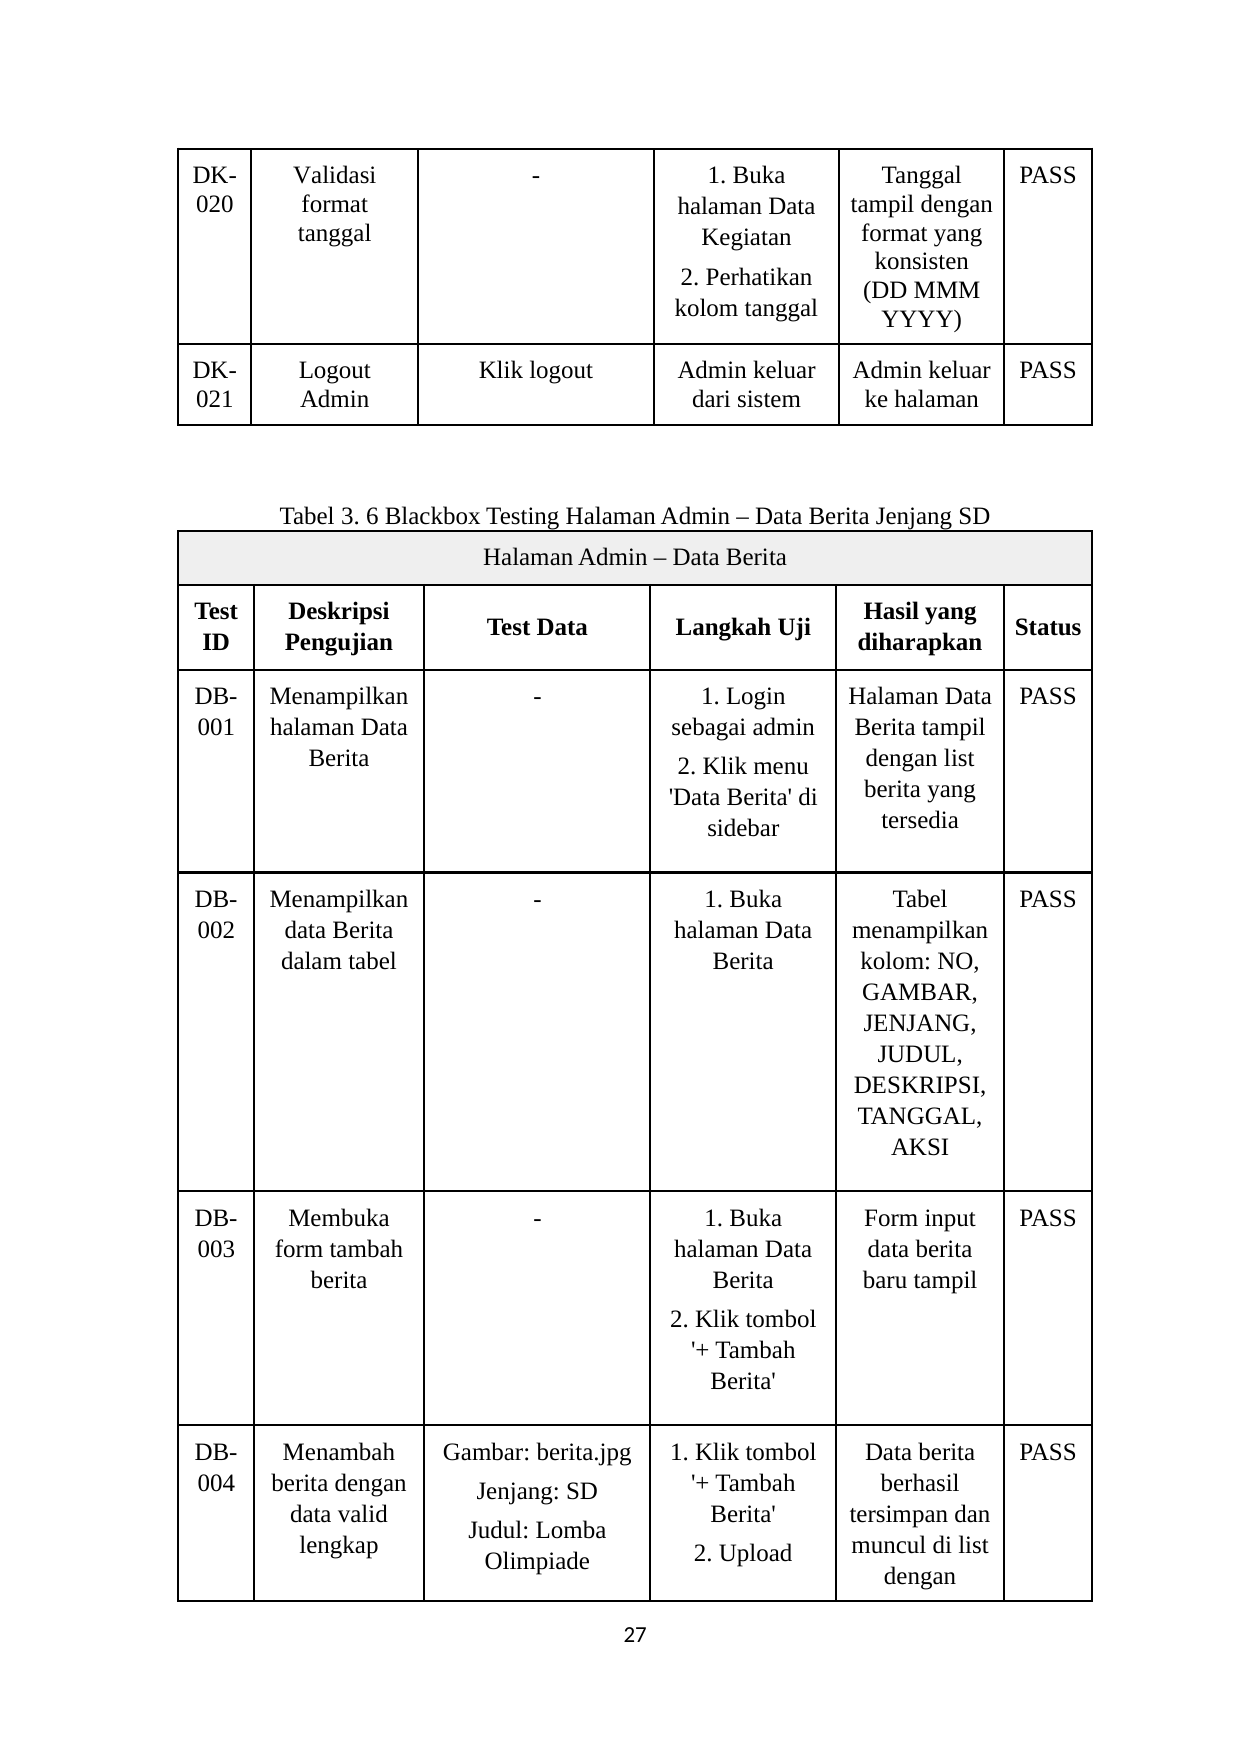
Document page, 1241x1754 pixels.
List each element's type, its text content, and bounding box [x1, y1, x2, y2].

table_cell Tanggal tampil dengan format yang konsisten (DD MMM YYYY) [840, 150, 1003, 343]
table_cell DK-021 [179, 345, 250, 423]
table_cell PASS [1005, 1426, 1091, 1600]
table_cell Langkah Uji [651, 586, 835, 668]
table_cell 1. Login sebagai admin 2. Klik menu 'Data Berita' di sidebar [651, 671, 835, 871]
table_cell Tabel menampilkan kolom: NO, GAMBAR, JENJANG, JUDUL, DESKRIPSI, TANGGAL, AKSI [837, 874, 1003, 1190]
table_cell Menampilkan halaman Data Berita [255, 671, 423, 871]
table_cell Status [1005, 586, 1091, 668]
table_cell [425, 1426, 649, 1600]
table_cell PASS [1005, 345, 1091, 423]
table_cell DB-002 [179, 874, 253, 1190]
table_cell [837, 1426, 1003, 1600]
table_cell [255, 1426, 423, 1600]
table_cell Form input data berita baru tampil [837, 1192, 1003, 1424]
table_cell - [425, 1192, 649, 1424]
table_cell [651, 1426, 835, 1600]
table_cell 1. Buka halaman Data Berita 2. Klik tombol '+ Tambah Berita' [651, 1192, 835, 1424]
table_header Halaman Admin – Data Berita [179, 532, 1091, 584]
table_cell - [425, 671, 649, 871]
table_cell Test Data [425, 586, 649, 668]
table_cell PASS [1005, 874, 1091, 1190]
table_cell - [419, 150, 653, 343]
table_cell Deskripsi Pengujian [255, 586, 423, 668]
table_cell PASS [1005, 671, 1091, 871]
table_cell DK-020 [179, 150, 250, 343]
table_cell 1. Buka halaman Data Kegiatan 2. Perhatikan kolom tanggal [655, 150, 838, 343]
table_cell Klik logout [419, 345, 653, 423]
table_cell 1. Buka halaman Data Berita [651, 874, 835, 1190]
table_cell Logout Admin [252, 345, 417, 423]
table_cell Admin keluar ke halaman [840, 345, 1003, 423]
table_cell Hasil yang diharapkan [837, 586, 1003, 668]
table_cell Menampilkan data Berita dalam tabel [255, 874, 423, 1190]
text Tabel 3. 6 Blackbox Testing Halaman Admin – Data Berita Jenjang SD [177, 501, 1092, 530]
table_cell DB-004 [179, 1426, 253, 1600]
table_cell PASS [1005, 1192, 1091, 1424]
table_cell Admin keluar dari sistem [655, 345, 838, 423]
table_cell Halaman Data Berita tampil dengan list berita yang tersedia [837, 671, 1003, 871]
table_cell Validasi format tanggal [252, 150, 417, 343]
table_cell DB-001 [179, 671, 253, 871]
table_cell - [425, 874, 649, 1190]
table_cell DB-003 [179, 1192, 253, 1424]
table_cell Membuka form tambah berita [255, 1192, 423, 1424]
table_cell PASS [1005, 150, 1091, 343]
table_cell Test ID [179, 586, 253, 668]
